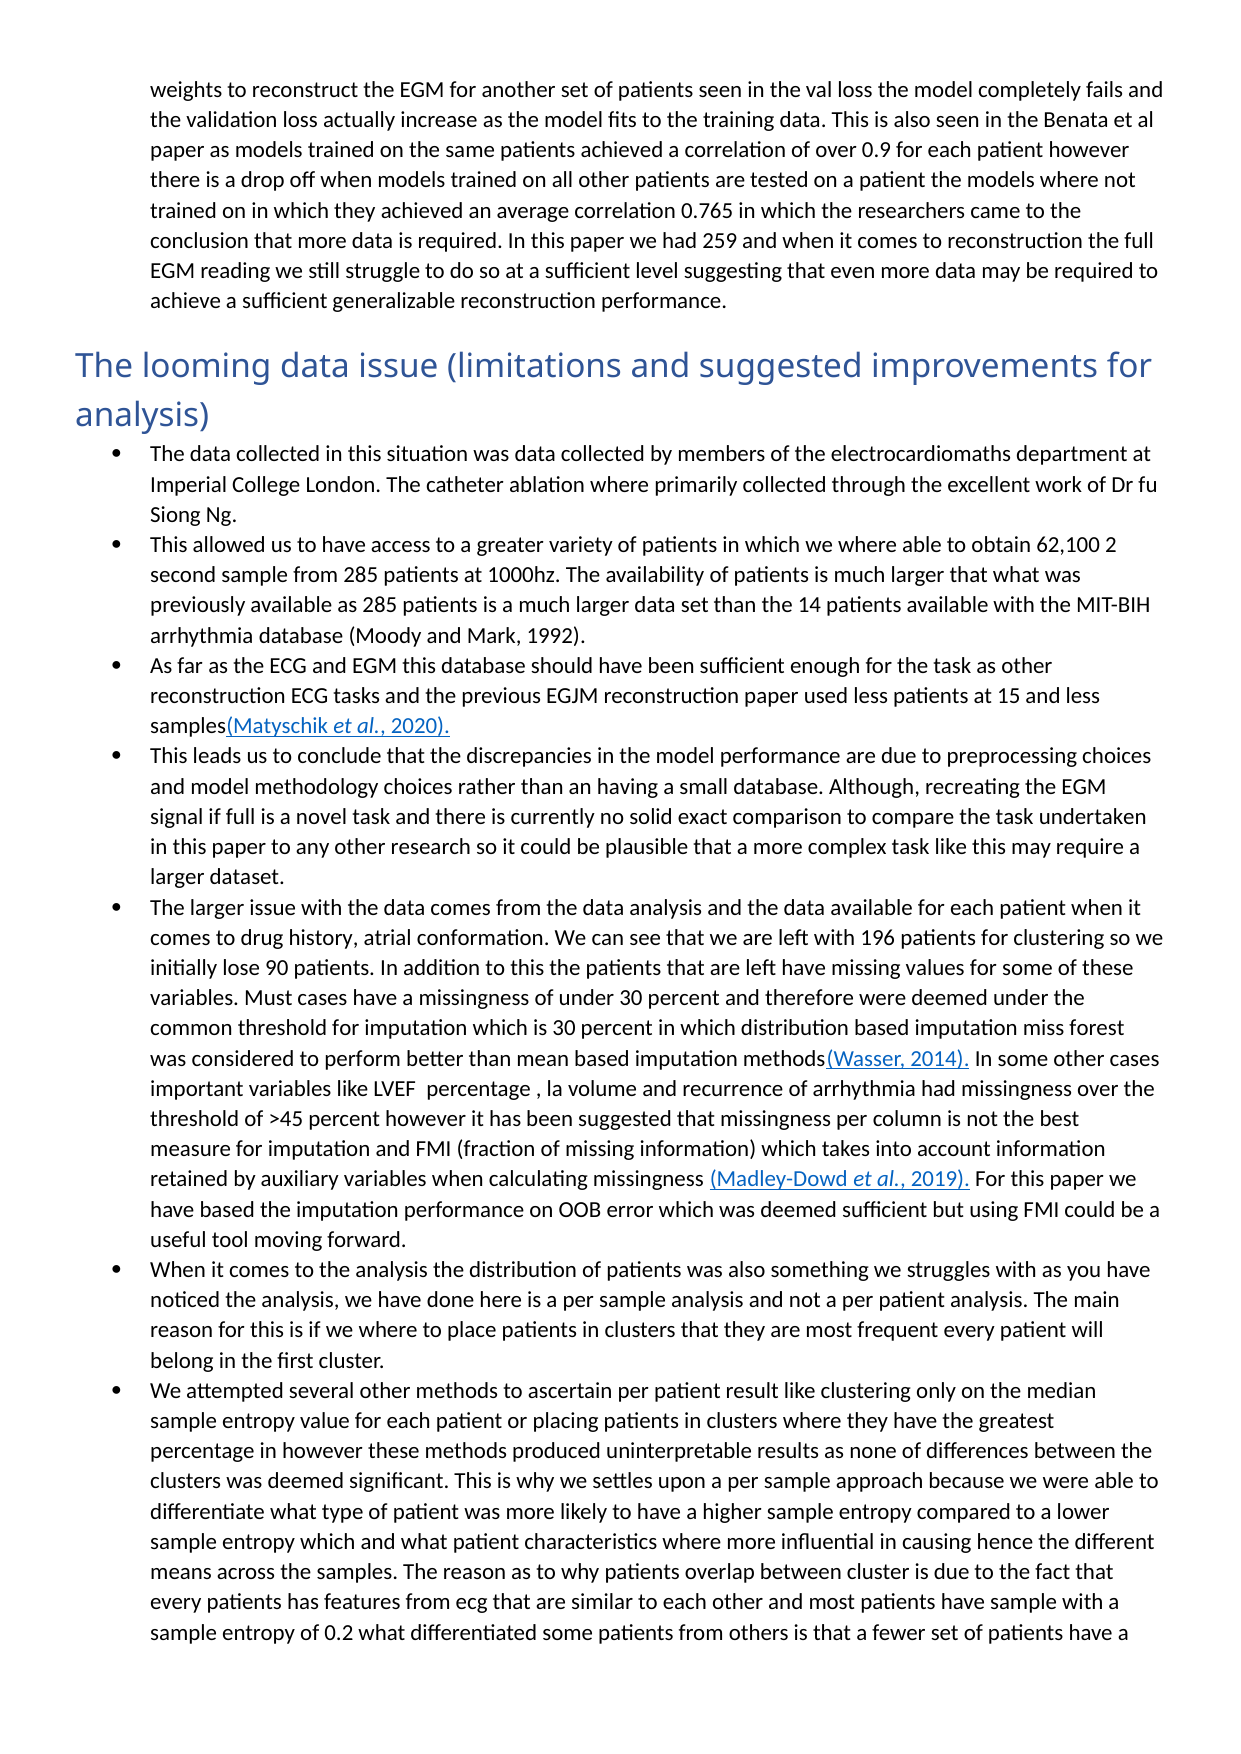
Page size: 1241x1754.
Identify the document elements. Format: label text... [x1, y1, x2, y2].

subtitle The looming data issue (limitations and suggested improvements for analysis) [75, 342, 1165, 436]
list This allowed us to have access to a greater variety of patients in which we where able to obtain 62,100 2 second sample from 285 patients at 1000hz. The availability of patients is much larger that what was previously available as 285 patients is a much larger data set than the 14 patients available with the MIT-BIH arrhythmia database (Moody and Mark, 1992). [112, 530, 1165, 649]
list When it comes to the analysis the distribution of patients was also something we struggles with as you have noticed the analysis, we have done here is a per sample analysis and not a per patient analysis. The main reason for this is if we where to place patients in clusters that they are most frequent every patient will belong in the first cluster. [112, 1255, 1165, 1374]
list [112, 75, 1165, 314]
list This leads us to conclude that the discrepancies in the model performance are due to preprocessing choices and model methodology choices rather than an having a small database. Although, recreating the EGM signal if full is a novel task and there is currently no solid exact comparison to compare the task undertaken in this paper to any other research so it could be plausible that a more complex task like this may require a larger dataset. [112, 742, 1165, 891]
list The data collected in this situation was data collected by members of the electrocardiomaths department at Imperial College London. The catheter ablation where primarily collected through the excellent work of Dr fu Siong Ng. [112, 439, 1165, 528]
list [112, 1376, 1165, 1646]
list As far as the ECG and EGM this database should have been sufficient enough for the task as other reconstruction ECG tasks and the previous EGJM reconstruction paper used less patients at 15 and less samples(Matyschik et al., 2020). [112, 651, 1165, 739]
list The larger issue with the data comes from the data analysis and the data available for each patient when it comes to drug history, atrial conformation. We can see that we are left with 196 patients for clustering so we initially lose 90 patients. In addition to this the patients that are left have missing values for some of these variables. Must cases have a missingness of under 30 percent and therefore were deemed under the common threshold for imputation which is 30 percent in which distribution based imputation miss forest was considered to perform better than mean based imputation methods(Wasser, 2014). In some other cases important variables like LVEF percentage , la volume and recurrence of arrhythmia had missingness over the threshold of >45 percent however it has been suggested that missingness per column is not the best measure for imputation and FMI (fraction of missing information) which takes into account information retained by auxiliary variables when calculating missingness (Madley-Dowd et al., 2019). For this paper we have based the imputation performance on OOB error which was deemed sufficient but using FMI could be a useful tool moving forward. [112, 893, 1165, 1253]
